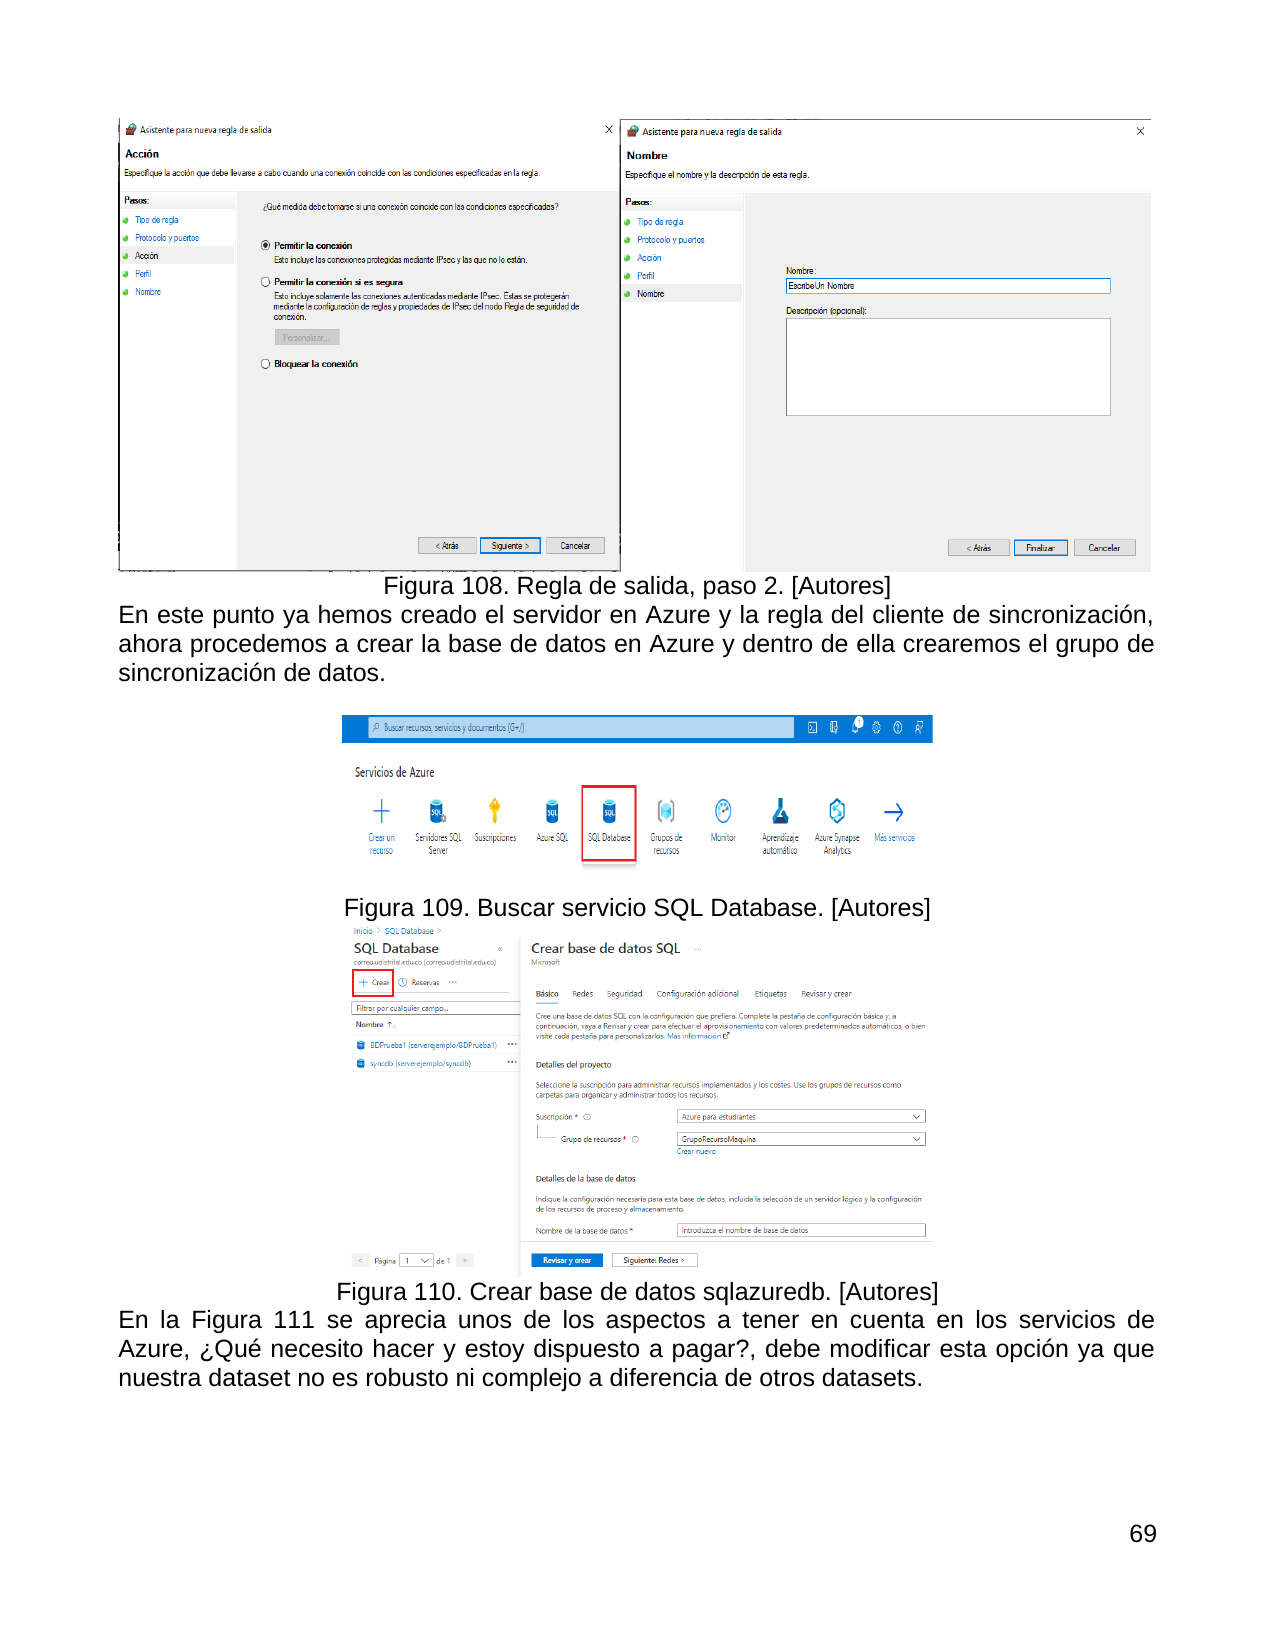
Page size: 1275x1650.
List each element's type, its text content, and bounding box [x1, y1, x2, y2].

text Figura 109. Buscar servicio SQL Database. [Autores] [118, 893, 1157, 922]
text En la Figura 111 se aprecia unos de los aspectos a tener en cuenta en los servicios de Azure, ¿Qué necesito hacer y estoy dispuesto a pagar?, debe modificar esta opción ya que nuestra dataset no es robusto ni complejo a diferencia de otros datasets. [118, 1305, 1157, 1392]
text Figura 110. Crear base de datos sqlazuredb. [Autores] [118, 1277, 1157, 1305]
picture [118, 118, 1151, 572]
text En este punto ya hemos creado el servidor en Azure y la regla del cliente de sincronización, ahora procedemos a crear la base de datos en Azure y dentro de ella crearemos el grupo de sincronización de datos. [118, 600, 1157, 686]
text Figura 108. Regla de salida, paso 2. [Autores] [118, 571, 1157, 600]
picture [343, 921, 932, 1277]
picture [342, 715, 933, 894]
